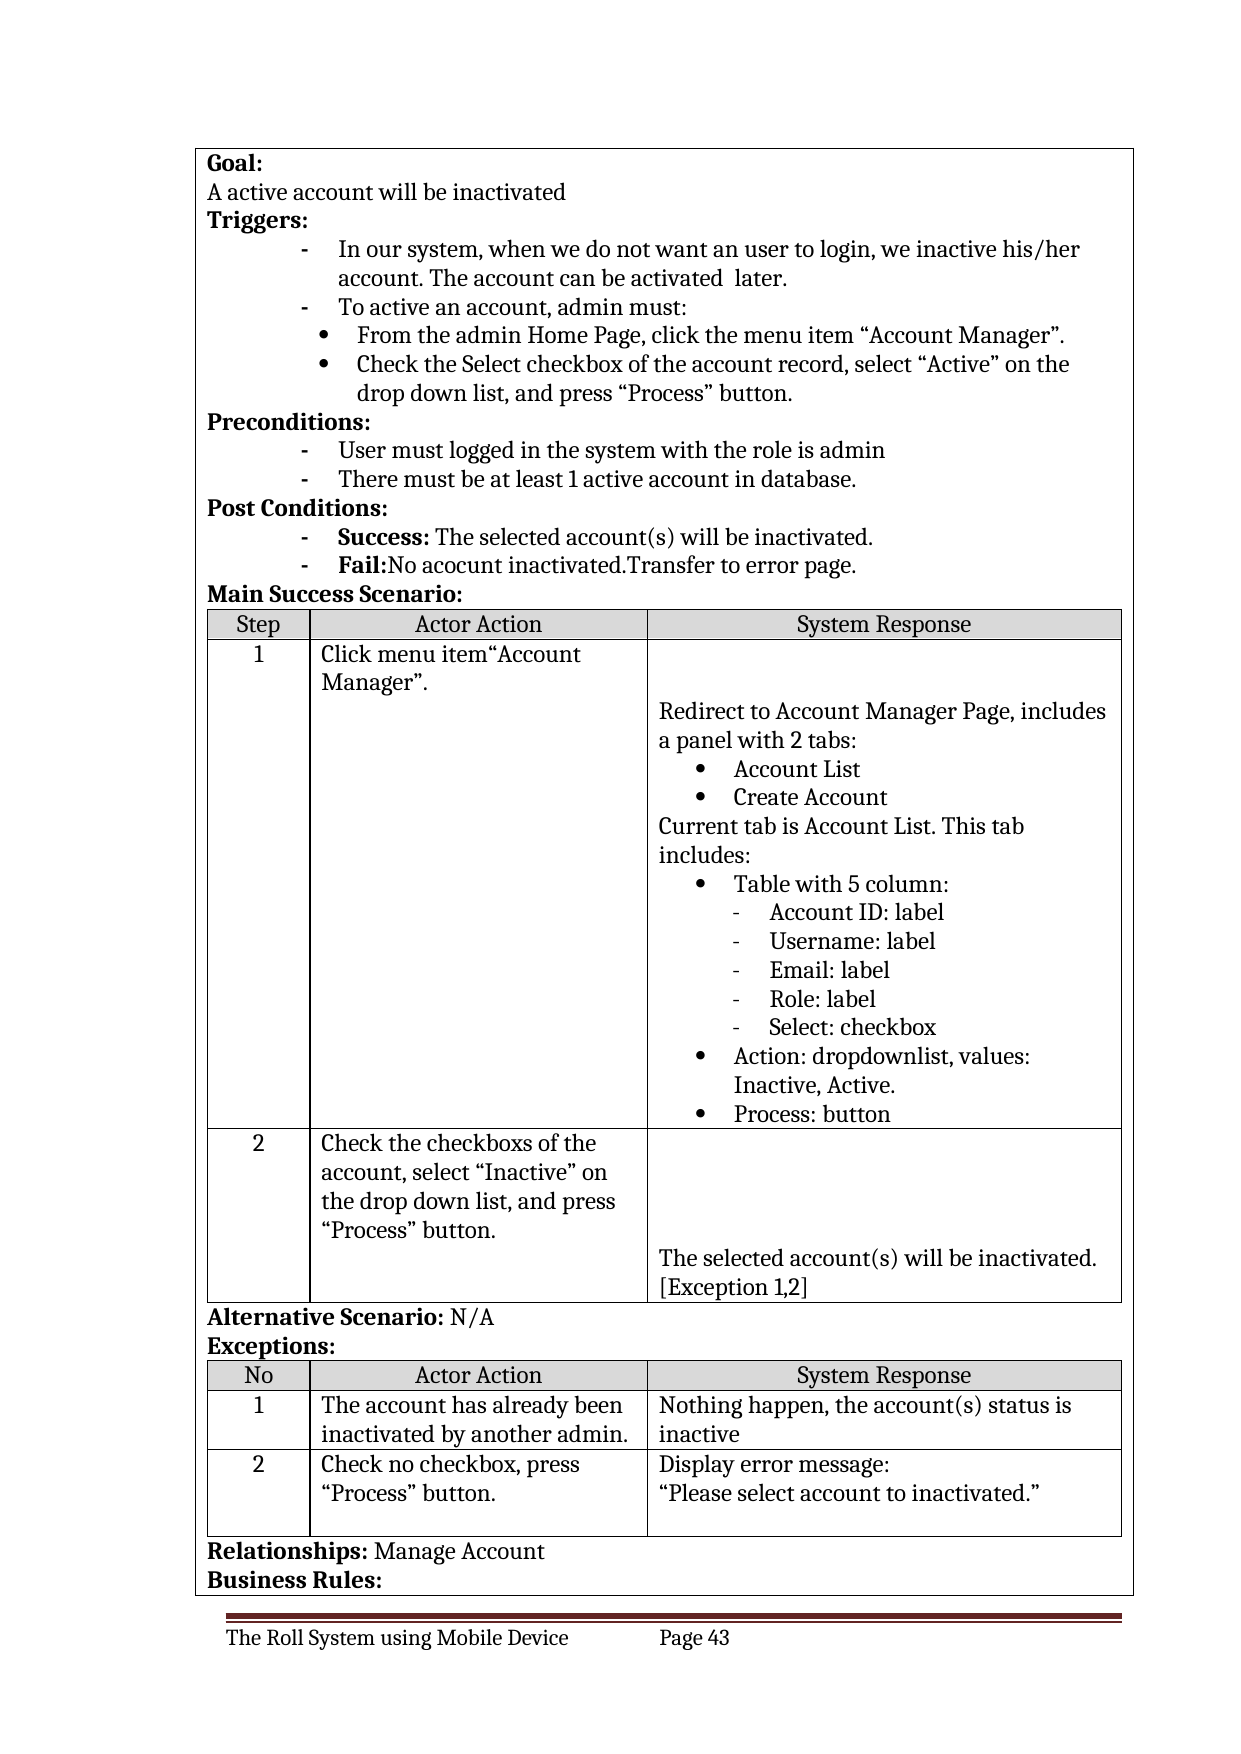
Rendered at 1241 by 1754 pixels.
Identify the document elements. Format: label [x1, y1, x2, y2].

table_cell [196, 149, 1133, 1594]
